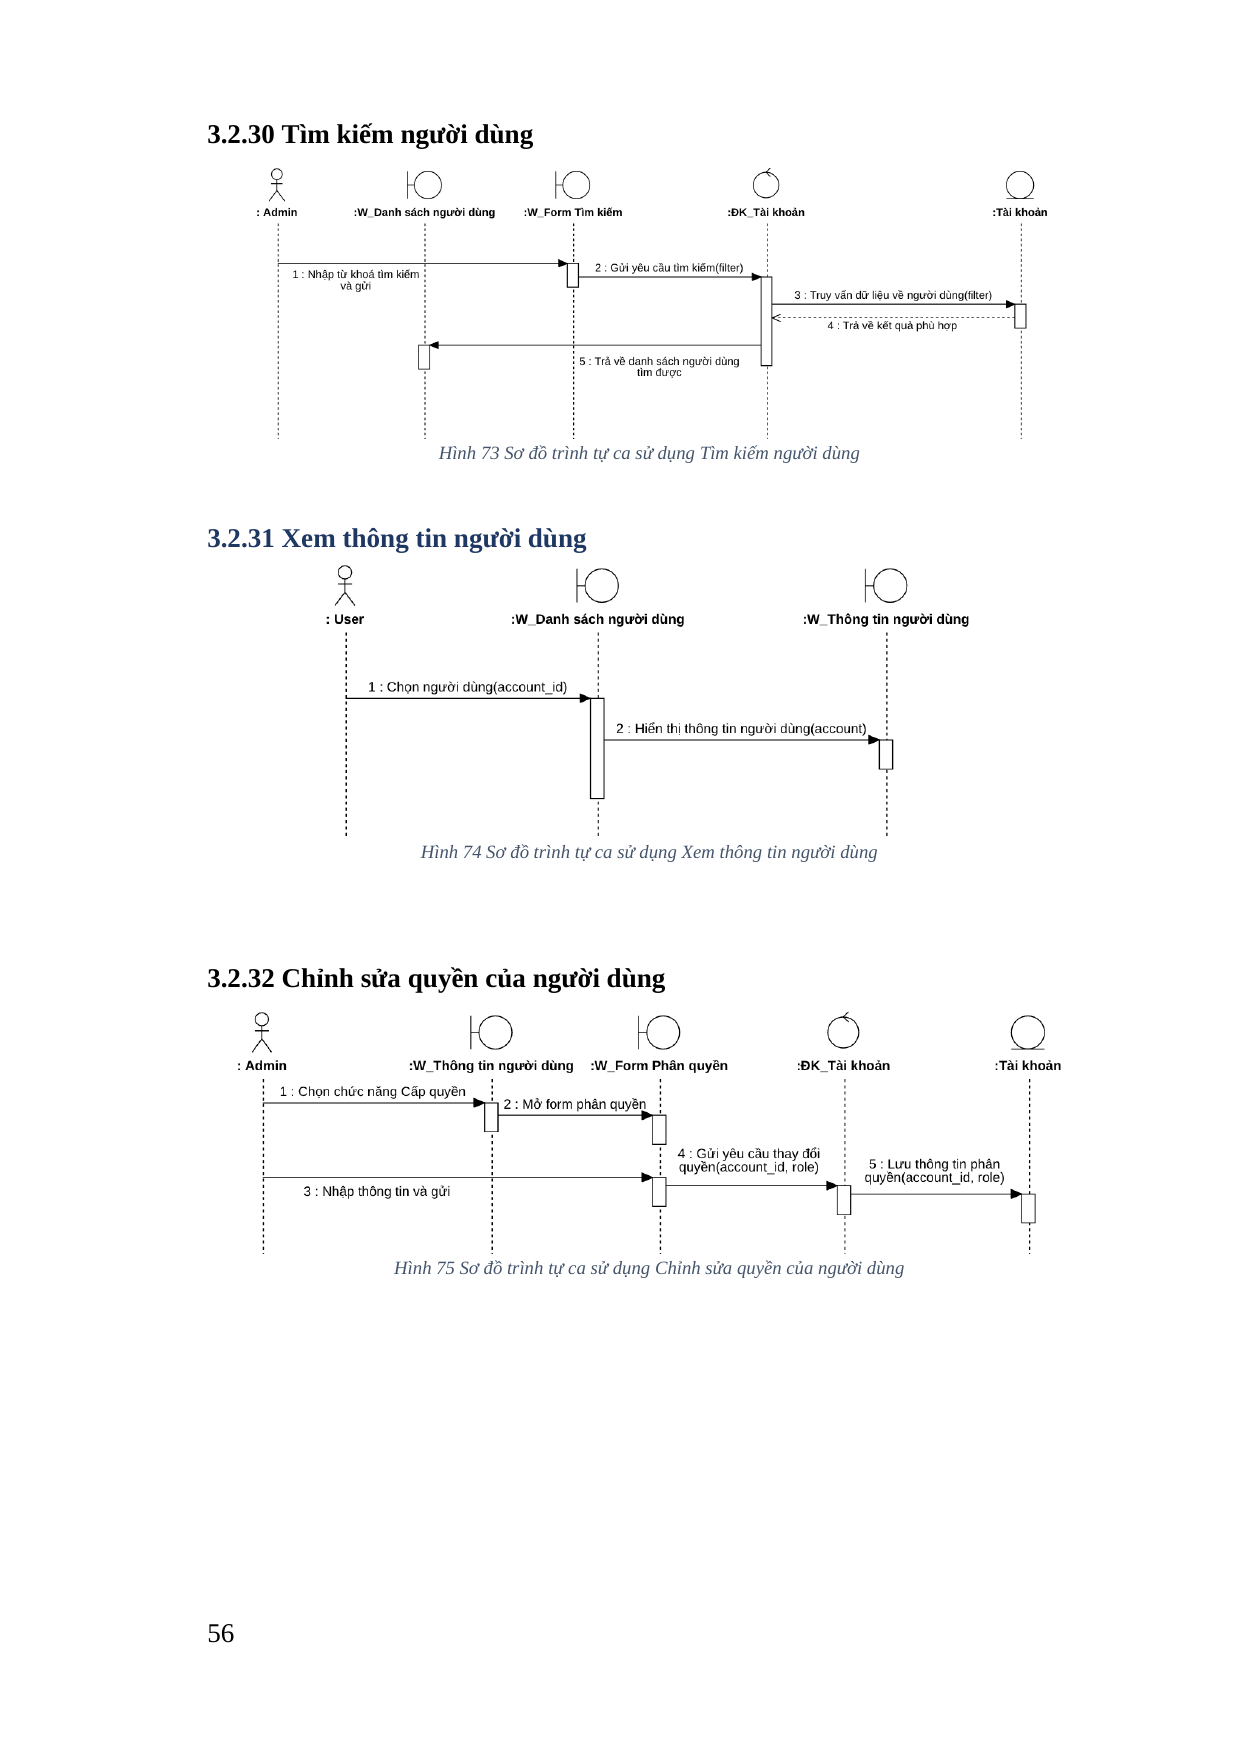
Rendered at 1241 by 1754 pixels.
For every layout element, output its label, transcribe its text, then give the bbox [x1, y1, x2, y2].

picture [322, 560, 979, 837]
picture [228, 1002, 1072, 1254]
subtitle 3.2.30 Tìm kiếm người dùng [207, 118, 1093, 150]
text Hình 75 Sơ đồ trình tự ca sử dụng Chỉnh sửa quyền của người dùng [207, 1257, 1093, 1278]
subtitle 3.2.31 Xem thông tin người dùng [207, 522, 1093, 553]
picture [250, 158, 1051, 439]
subtitle 3.2.32 Chỉnh sửa quyền của người dùng [207, 962, 1093, 993]
text Hình 73 Sơ đồ trình tự ca sử dụng Tìm kiếm người dùng [207, 442, 1093, 463]
text Hình 74 Sơ đồ trình tự ca sử dụng Xem thông tin người dùng [207, 841, 1093, 862]
